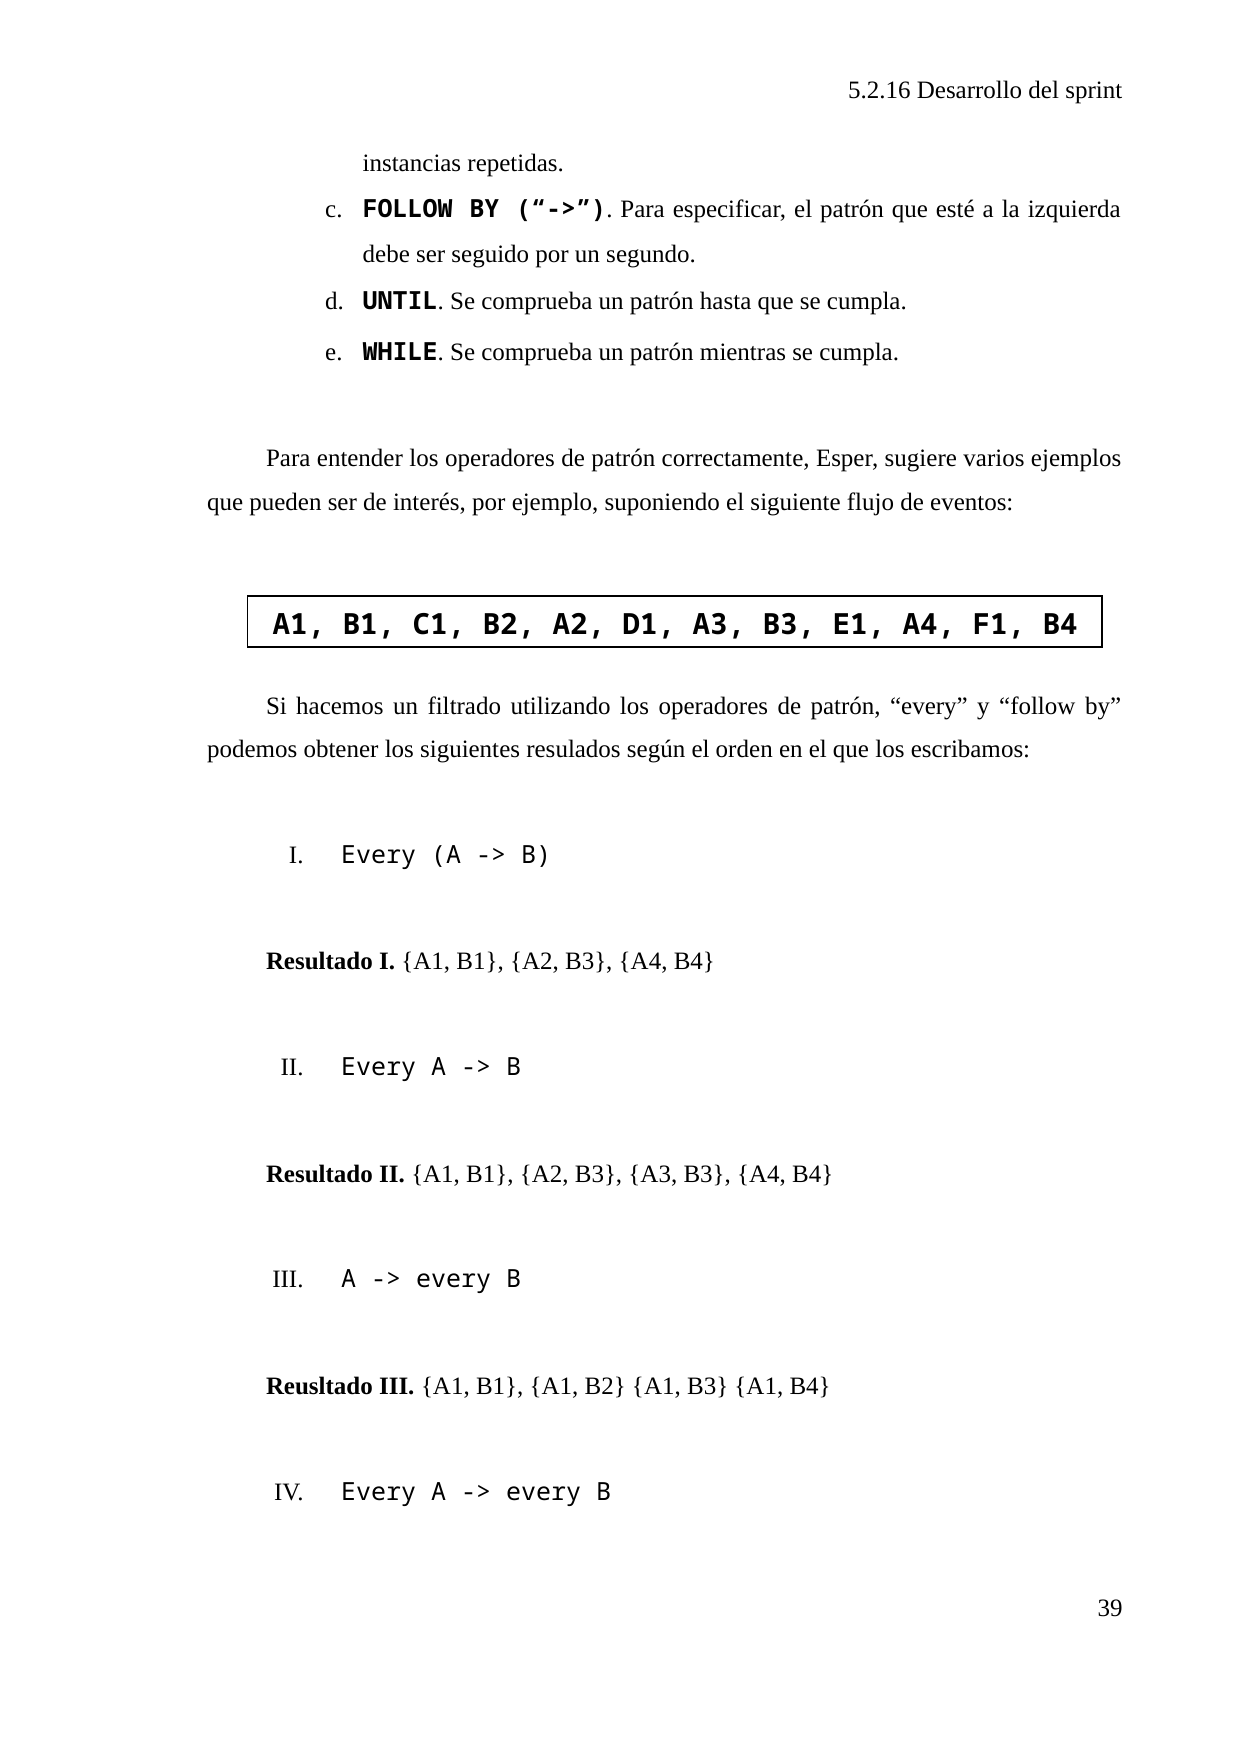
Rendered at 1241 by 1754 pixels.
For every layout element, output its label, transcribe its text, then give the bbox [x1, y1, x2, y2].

text Si hacemos un filtrado utilizando los operadores de patrón, “every” y “follow by” podemos obtener los siguientes resulados según el orden en el que los escribamos: [207, 691, 1122, 763]
list UNTIL. Se comprueba un patrón hasta que se cumpla. [325, 282, 1122, 316]
list A -> every B [303, 1261, 1122, 1295]
list Every (A -> B) [303, 836, 1122, 870]
list WHILE. Se comprueba un patrón mientras se cumpla. [325, 333, 1122, 367]
text Para entender los operadores de patrón correctamente, Esper, sugiere varios ejemplos que pueden ser de interés, por ejemplo, suponiendo el siguiente flujo de eventos: [207, 443, 1122, 515]
list Every A -> every B [303, 1473, 1122, 1507]
list Every A -> B [303, 1049, 1122, 1083]
text Reusltado III. {A1, B1}, {A1, B2} {A1, B3} {A1, B4} [207, 1371, 1122, 1400]
list FOLLOW BY (“->”). Para especificar, el patrón que esté a la izquierda debe ser seguido por un segundo. [325, 191, 1122, 268]
text Resultado II. {A1, B1}, {A2, B3}, {A3, B3}, {A4, B4} [207, 1159, 1122, 1187]
text Resultado I. {A1, B1}, {A2, B3}, {A4, B4} [207, 946, 1122, 975]
list EVERY-DISTINCT. Es exactamente igual, sin embargo, elimina las instancias repetidas. [325, 148, 1122, 176]
